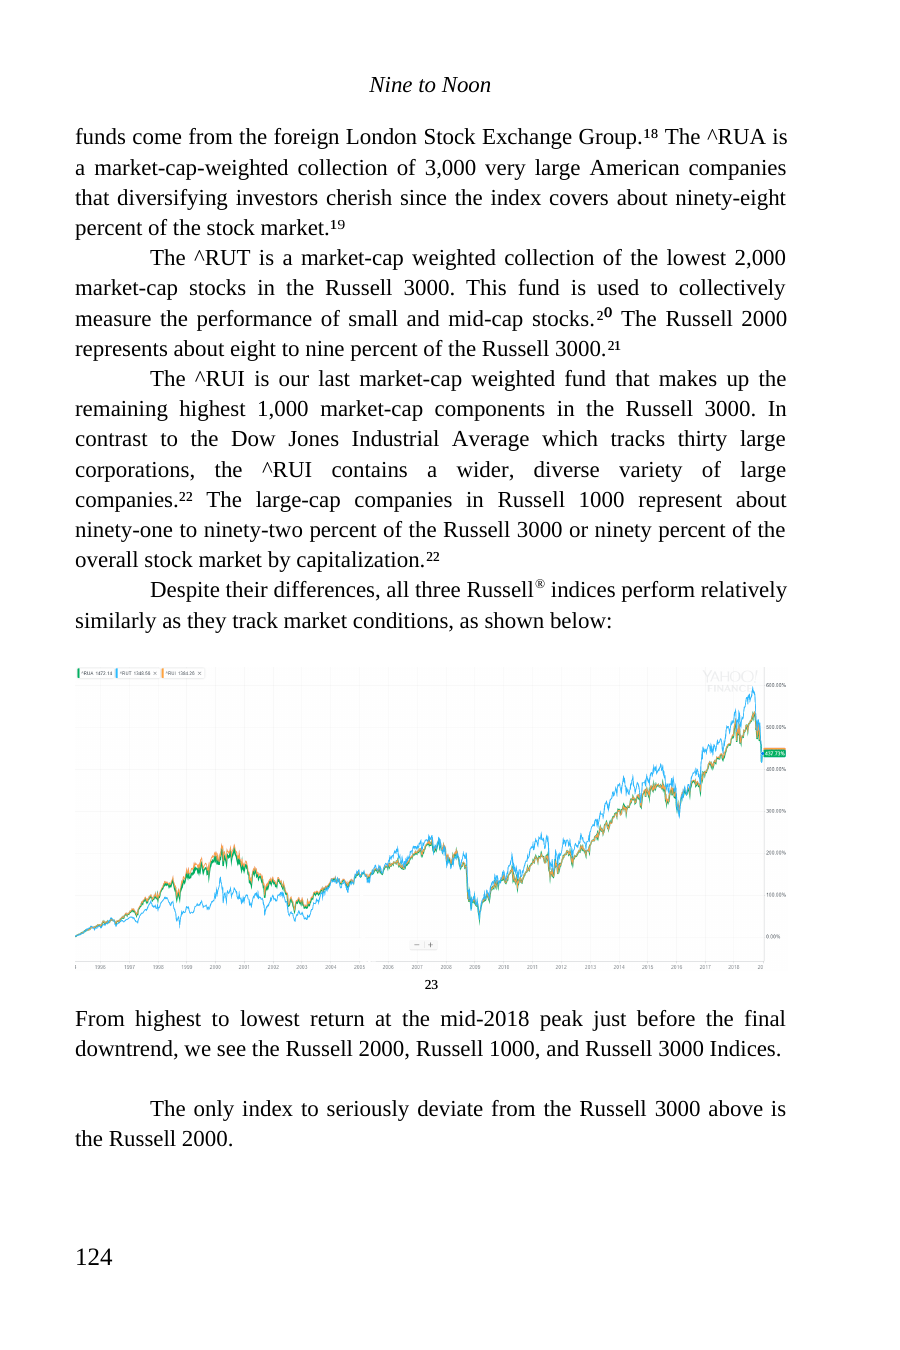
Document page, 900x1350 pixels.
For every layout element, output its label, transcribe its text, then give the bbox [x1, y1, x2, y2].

picture [75, 667, 788, 971]
text From highest to lowest return at the mid-2018 peak just before the final downtrend, we see the Russell 2000, Russell 1000, and Russell 3000 Indices. [75, 1005, 787, 1061]
text The ^RUI is our last market-cap weighted fund that makes up the remaining highest 1,000 market-cap components in the Russell 3000. In contrast to the Dow Jones Industrial Average which tracks thirty large corporations, the ^RUI contains a wider, diverse variety of large companies.²² The large-cap companies in Russell 1000 represent about ninety-one to ninety-two percent of the Russell 3000 or ninety percent of the overall stock market by capitalization.²² [75, 365, 787, 573]
text The only index to seriously deviate from the Russell 3000 above is the Russell 2000. [75, 1122, 787, 1152]
text Despite their differences, all three Russell® indices perform relatively similarly as they track market conditions, as shown below: [75, 577, 787, 633]
text The ^RUT is a market-cap weighted collection of the lowest 2,000 market-cap stocks in the Russell 3000. This fund is used to collectively measure the performance of small and mid-cap stocks.²⁰ The Russell 2000 represents about eight to nine percent of the Russell 3000.²¹ [75, 244, 787, 361]
text ²³ [75, 974, 787, 1001]
